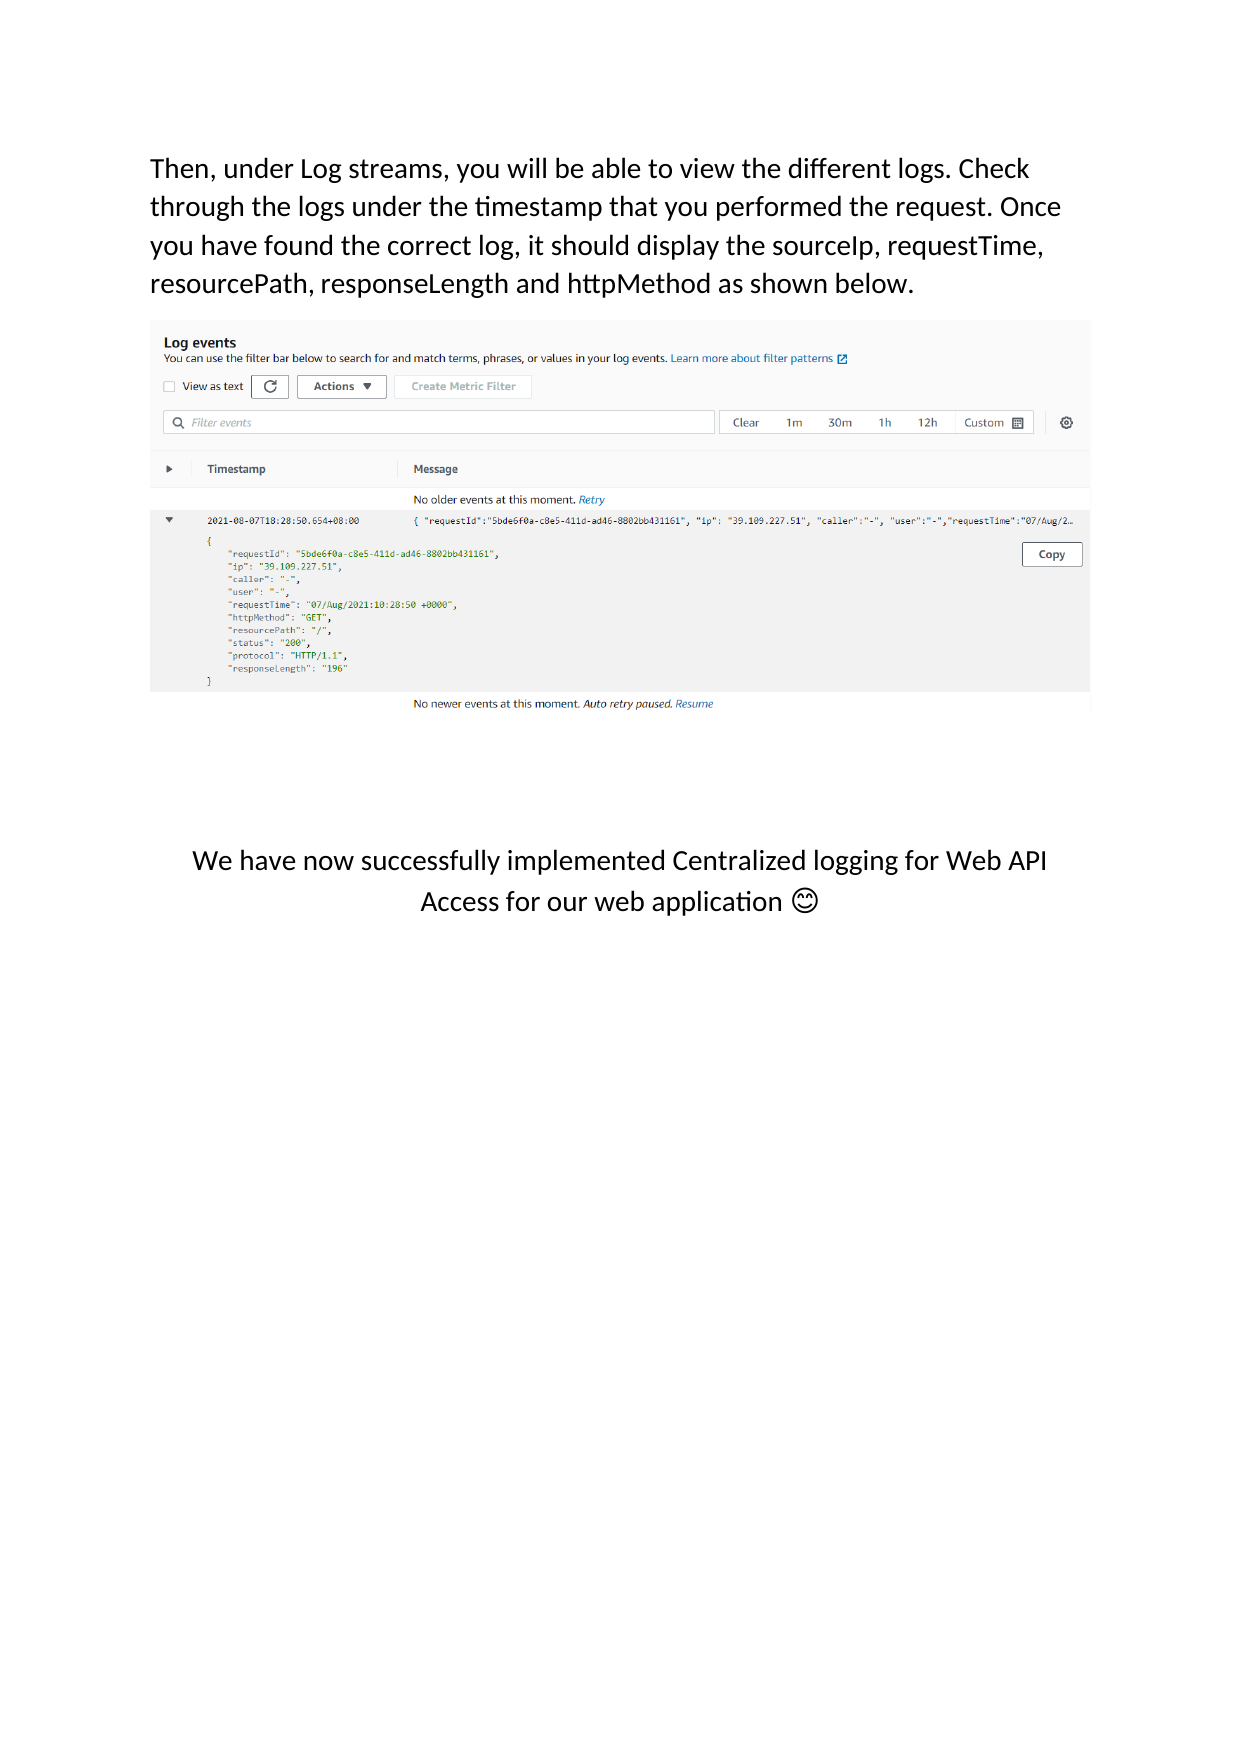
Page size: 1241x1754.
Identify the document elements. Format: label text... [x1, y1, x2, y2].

picture [150, 320, 1091, 713]
text Then, under Log streams, you will be able to view the different logs. Check through the logs under the timestamp that you performed the request. Once you have found the correct log, it should display the sourceIp, requestTime, resourcePath, responseLength and httpMethod as shown below. [150, 150, 1090, 301]
text We have now successfully implemented Centralized logging for Web API Access for our web application [150, 842, 1090, 920]
